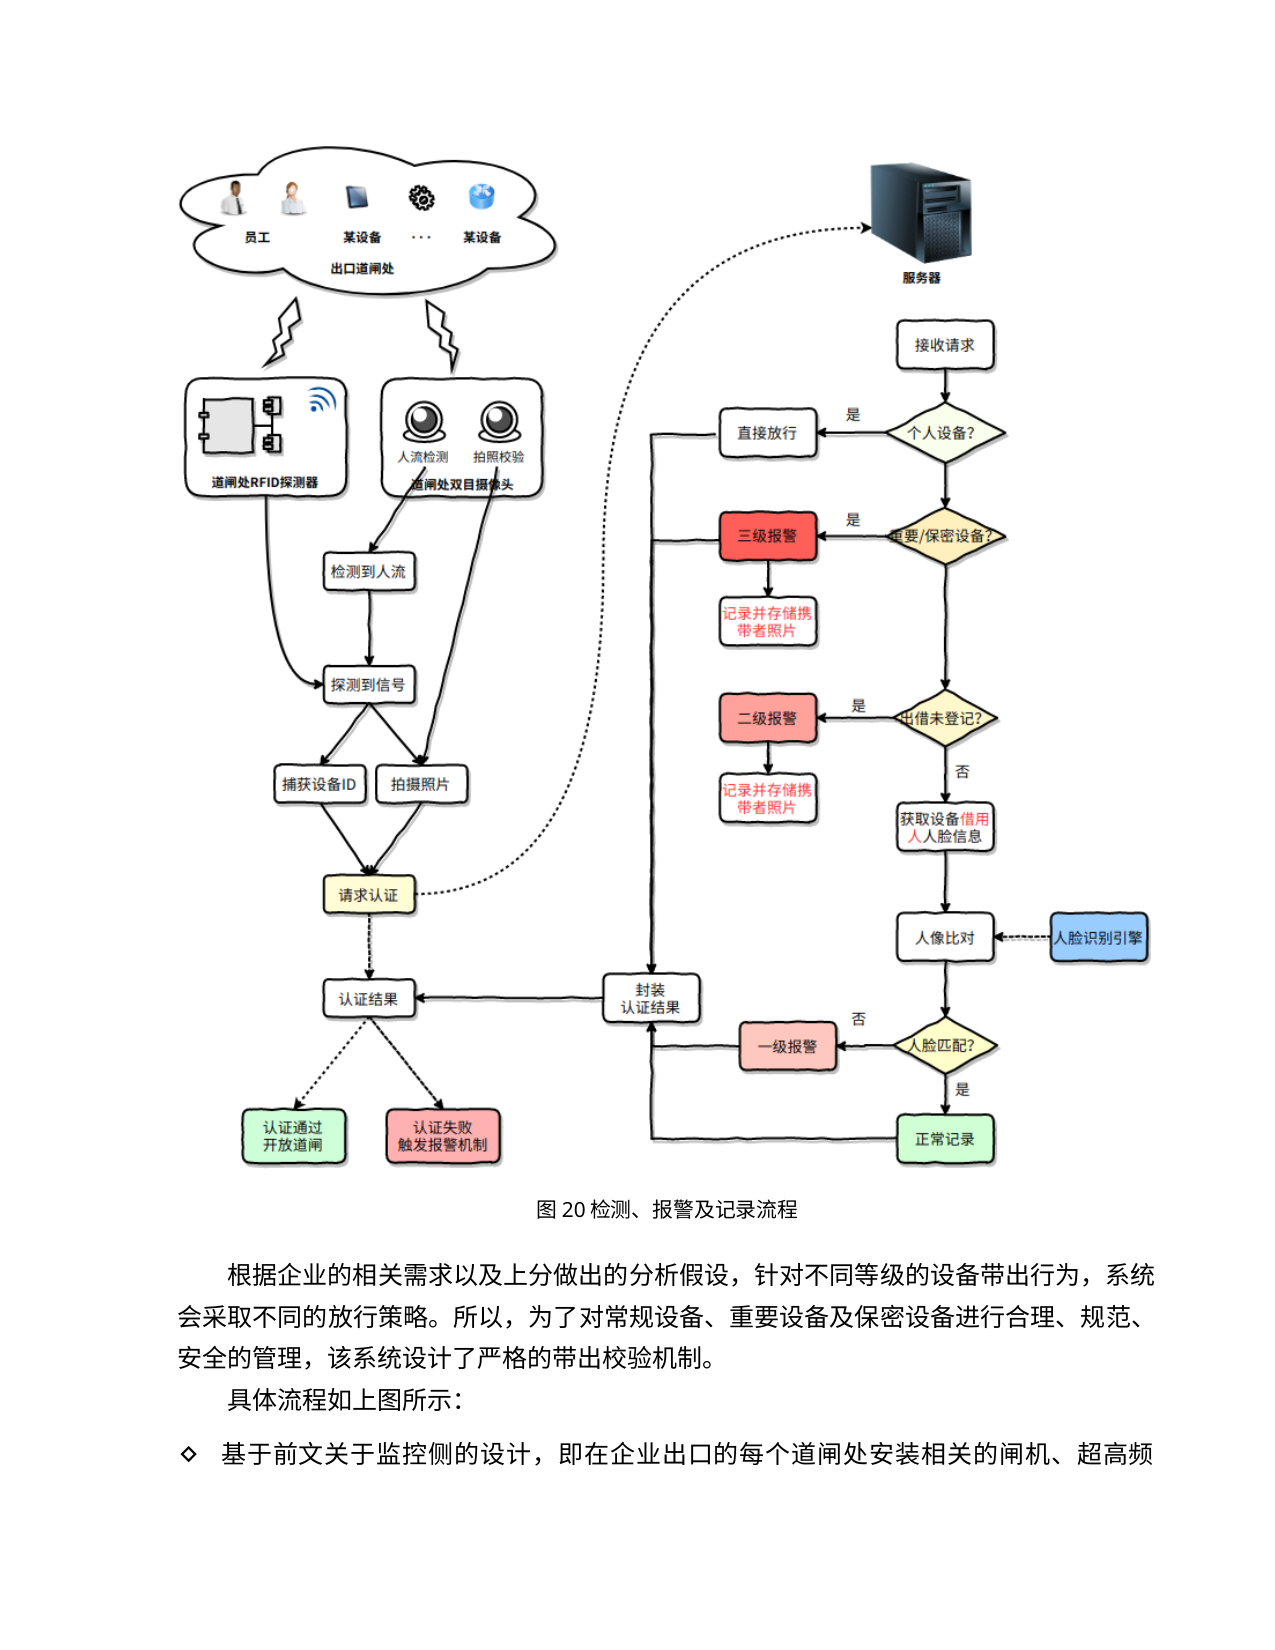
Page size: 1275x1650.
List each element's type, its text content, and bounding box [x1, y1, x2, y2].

picture [177, 141, 1158, 1172]
text 具体流程如上图所示： [177, 1376, 1157, 1418]
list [177, 1430, 1157, 1472]
text 根据企业的相关需求以及上分做出的分析假设，针对不同等级的设备带出行为，系统会采取不同的放行策略。所以，为了对常规设备、重要设备及保密设备进行合理、规范、安全的管理，该系统设计了严格的带出校验机制。 [177, 1251, 1157, 1376]
text 图 20检测、报警及记录流程 [177, 1184, 1157, 1226]
